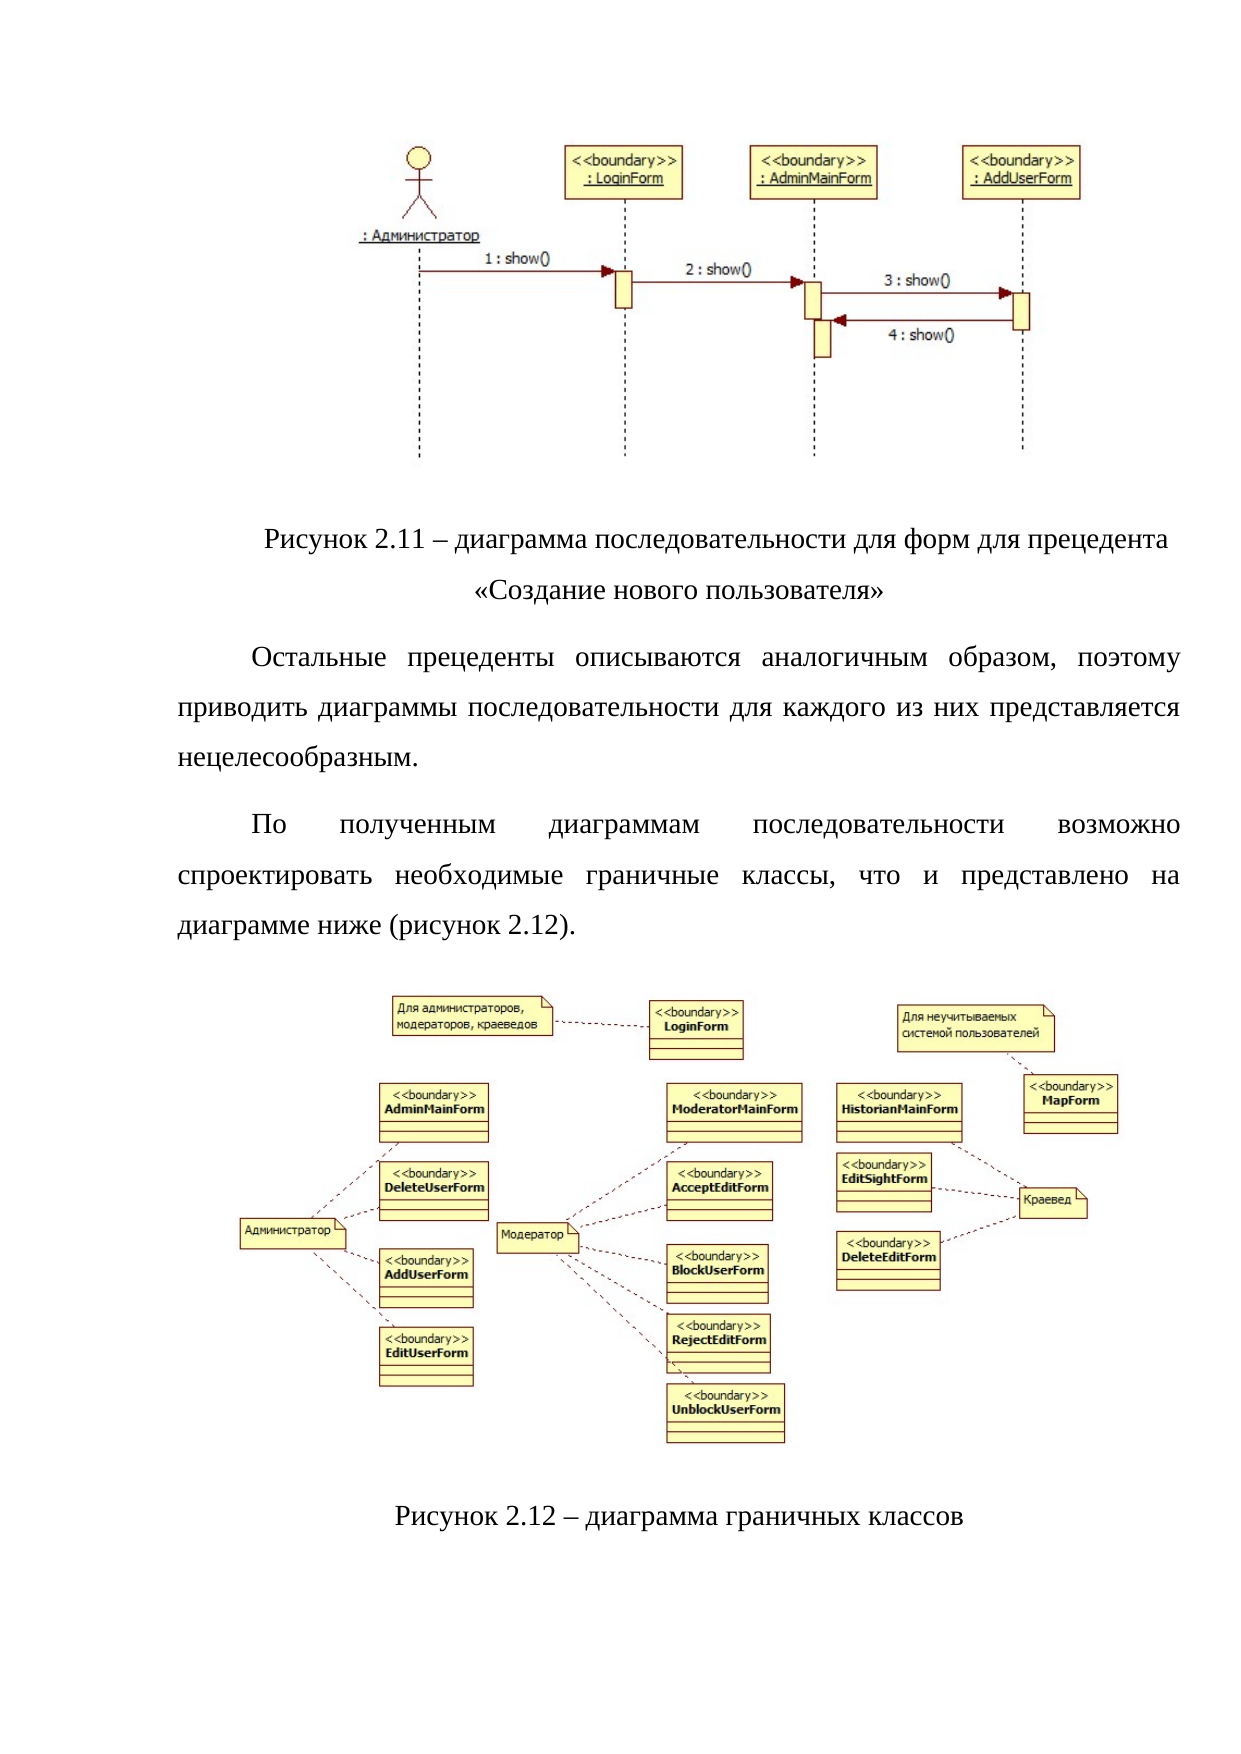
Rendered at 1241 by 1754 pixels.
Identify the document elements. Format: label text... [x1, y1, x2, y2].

picture [218, 974, 1140, 1465]
text Рисунок 2.11 – диаграмма последовательности для форм для прецедента «Создание нового пользователя» [177, 522, 1181, 606]
text По полученным диаграммам последовательности возможно спроектировать необходимые граничные классы, что и представлено на диаграмме ниже (рисунок 2.12). [177, 807, 1181, 941]
picture [325, 118, 1108, 489]
text Рисунок 2.12 – диаграмма граничных классов [177, 1498, 1181, 1532]
text Остальные прецеденты описываются аналогичным образом, поэтому приводить диаграммы последовательности для каждого из них представляется нецелесообразным. [177, 639, 1181, 773]
